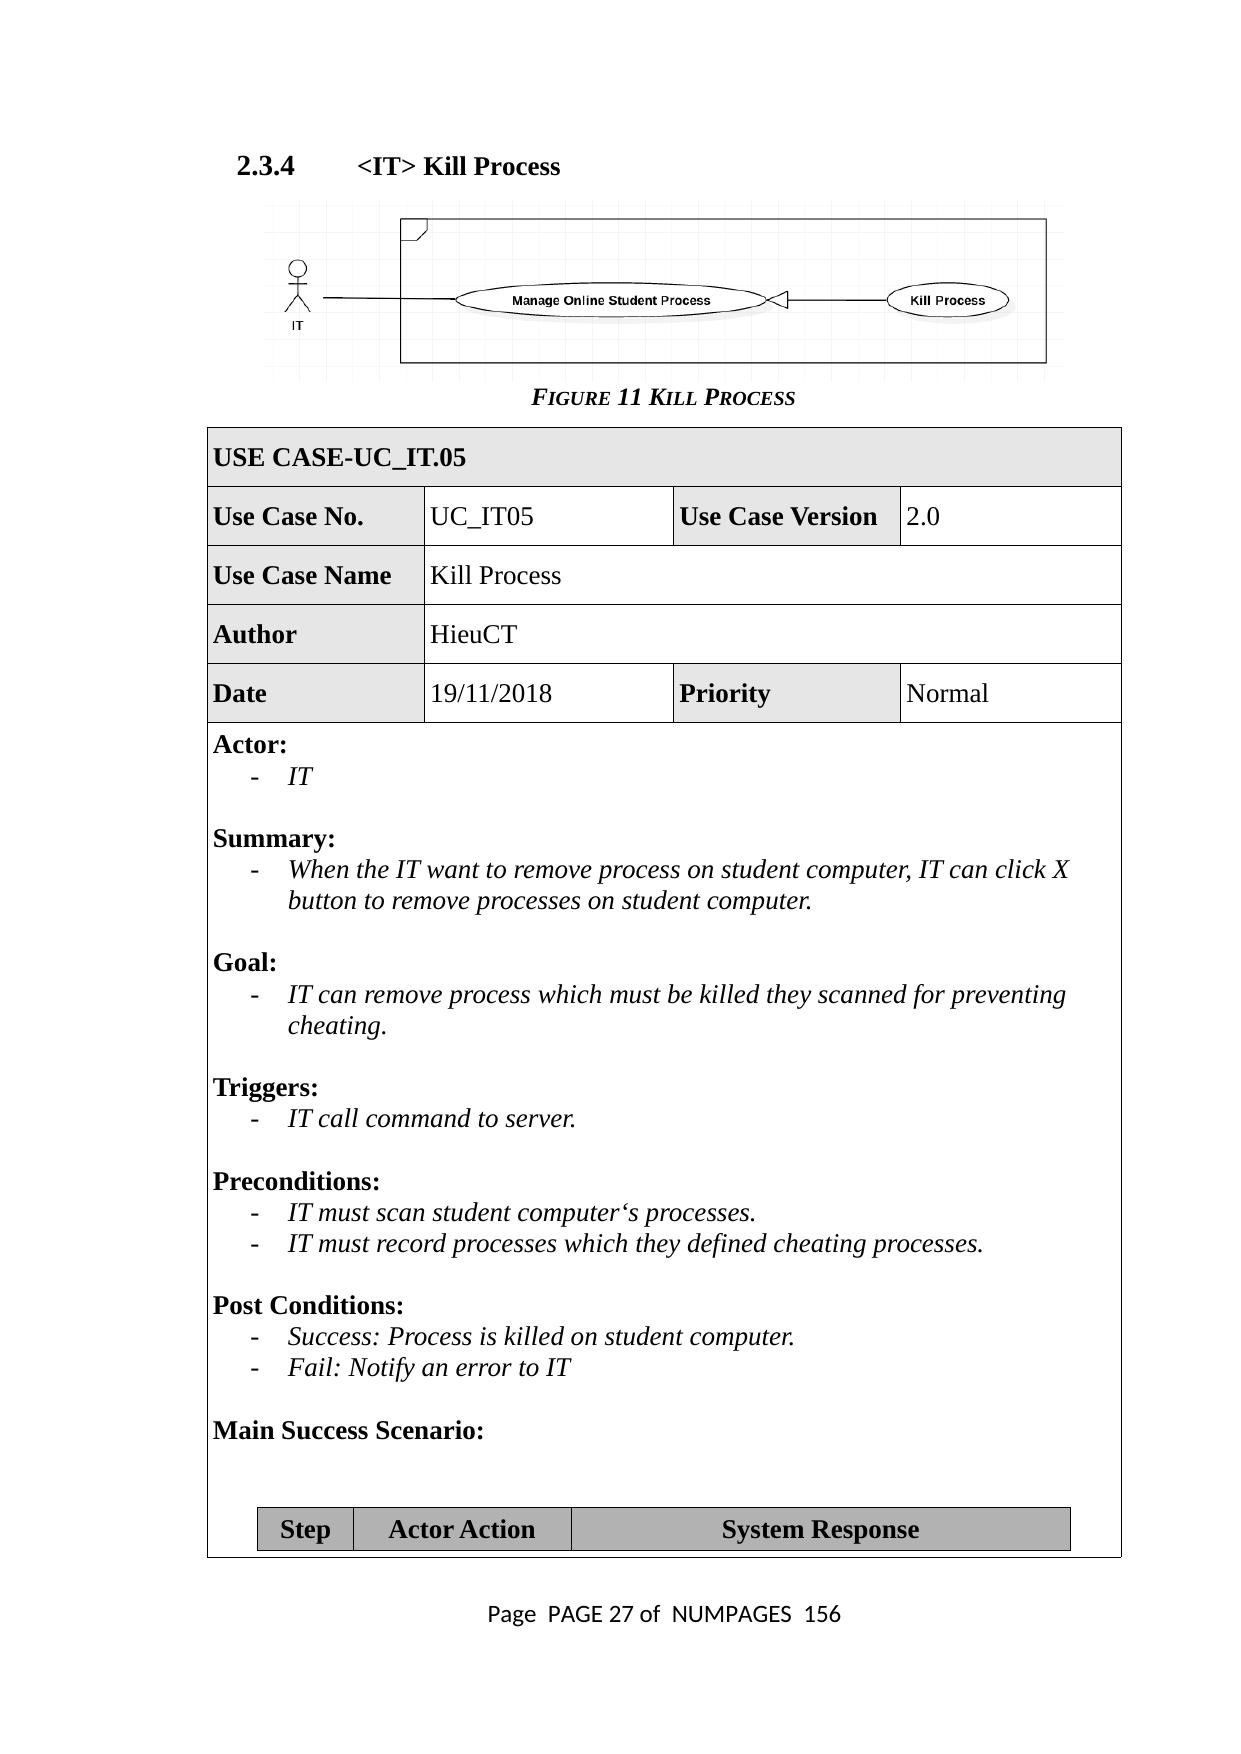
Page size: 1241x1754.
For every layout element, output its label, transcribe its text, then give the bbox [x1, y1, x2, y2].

picture [264, 200, 1065, 382]
table_cell Use Case No. [208, 487, 424, 545]
table_cell 2.0 [901, 487, 1121, 545]
table_cell UC_IT05 [425, 487, 673, 545]
table_header USE CASE-UC_IT.05 [208, 428, 1121, 486]
table_cell Date [208, 664, 424, 722]
table_cell Use Case Version [674, 487, 900, 545]
table_cell Normal [901, 664, 1121, 722]
table_cell Use Case Name [208, 546, 424, 604]
subtitle <IT> Kill Process [207, 148, 1122, 181]
table_cell Kill Process [425, 546, 1121, 604]
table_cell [208, 723, 1121, 1557]
table_cell HieuCT [425, 605, 1121, 663]
table_cell Author [208, 605, 424, 663]
table_cell 19/11/2018 [425, 664, 673, 722]
table_cell Priority [674, 664, 900, 722]
